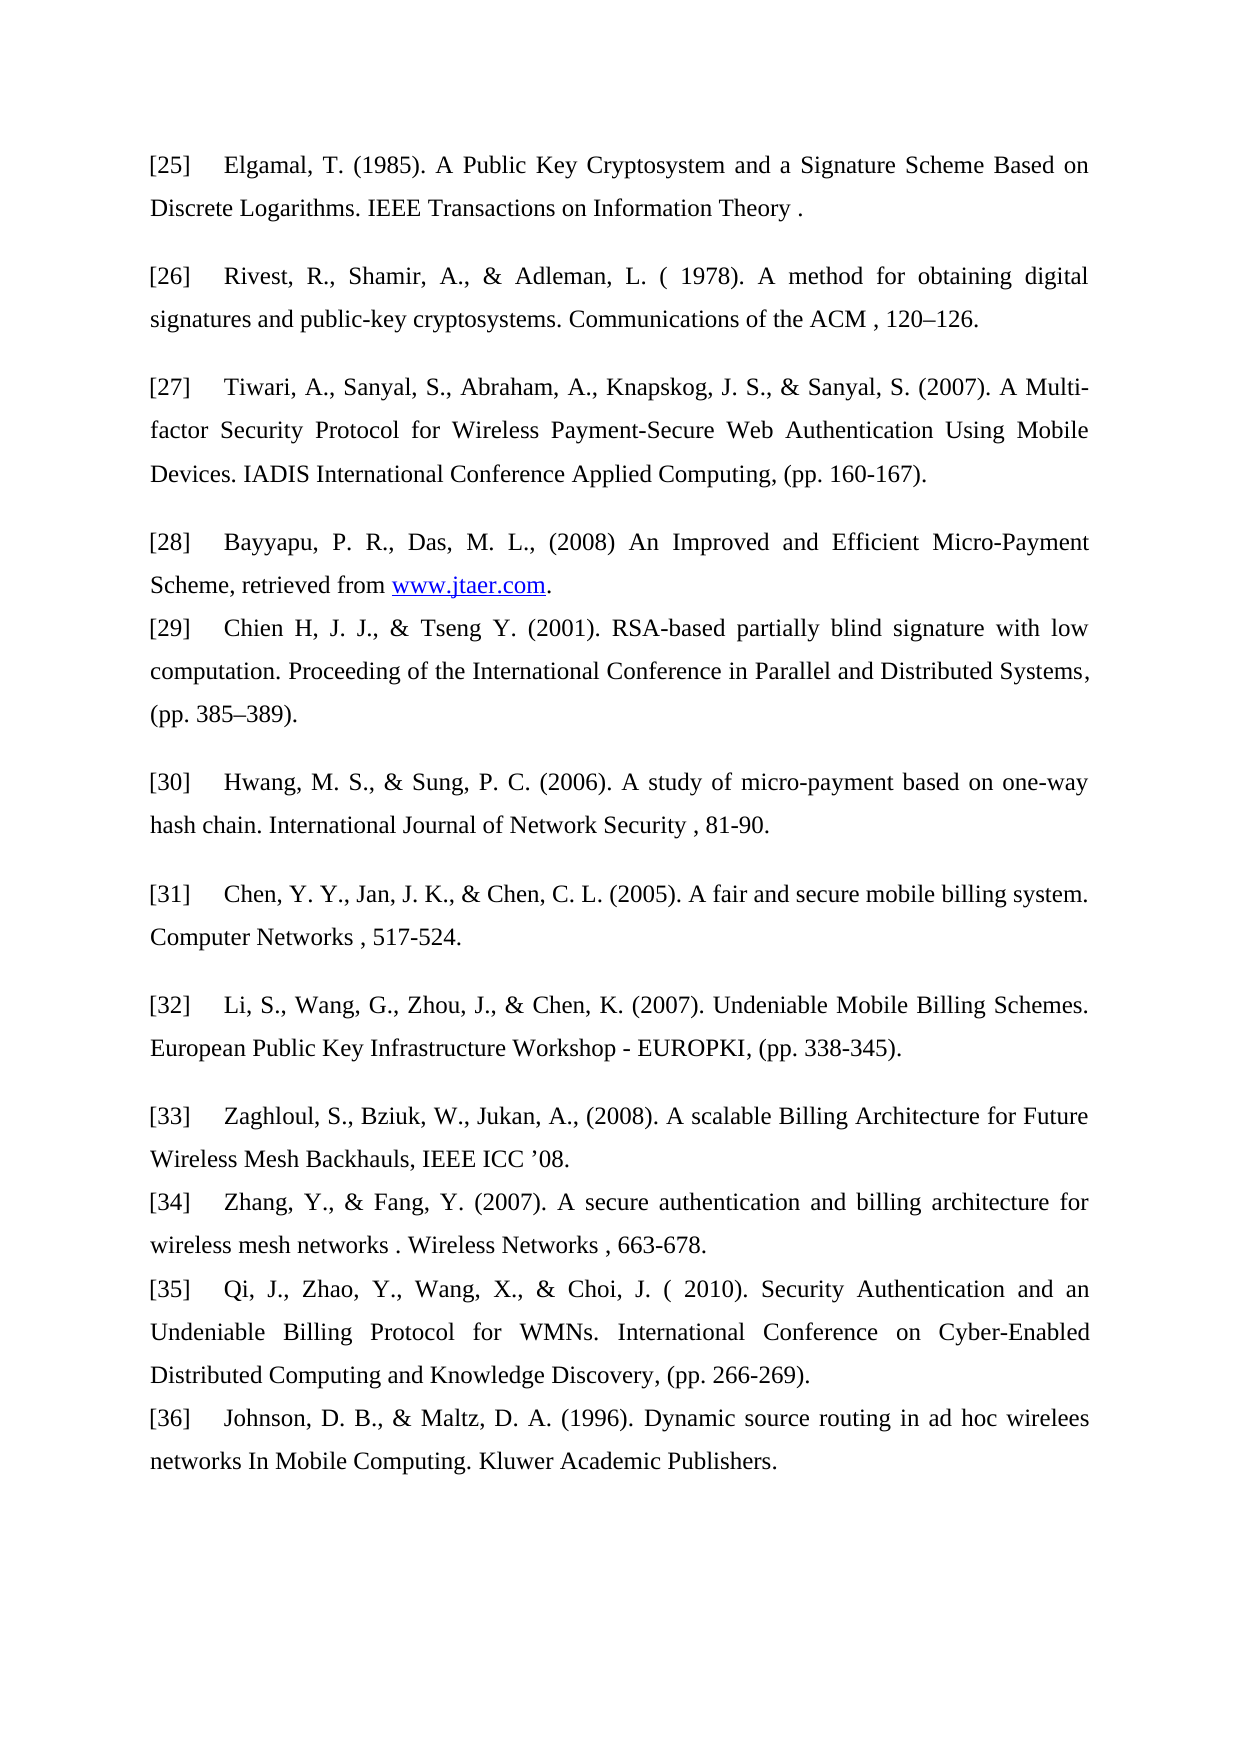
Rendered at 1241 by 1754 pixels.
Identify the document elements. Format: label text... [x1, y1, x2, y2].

list Li, S., Wang, G., Zhou, J., & Chen, K. (2007). Undeniable Mobile Billing Schemes. European Public Key Infrastructure Workshop - EUROPKI, (pp. 338-345). [149, 990, 1090, 1062]
list Bayyapu, P. R., Das, M. L., (2008) An Improved and Efficient Micro-Payment Scheme, retrieved from www.jtaer.com. [149, 527, 1090, 599]
list Zhang, Y., & Fang, Y. (2007). A secure authentication and billing architecture for wireless mesh networks . Wireless Networks , 663-678. [149, 1187, 1090, 1259]
list Elgamal, T. (1985). A Public Key Cryptosystem and a Signature Scheme Based on Discrete Logarithms. IEEE Transactions on Information Theory . [149, 150, 1090, 222]
list Qi, J., Zhao, Y., Wang, X., & Choi, J. ( 2010). Security Authentication and an Undeniable Billing Protocol for WMNs. International Conference on Cyber-Enabled Distributed Computing and Knowledge Discovery, (pp. 266-269). [149, 1274, 1090, 1389]
list Chien H, J. J., & Tseng Y. (2001). RSA-based partially blind signature with low computation. Proceeding of the International Conference in Parallel and Distributed Systems, (pp. 385–389). [149, 613, 1090, 728]
list Tiwari, A., Sanyal, S., Abraham, A., Knapskog, J. S., & Sanyal, S. (2007). A Multi-factor Security Protocol for Wireless Payment-Secure Web Authentication Using Mobile Devices. IADIS International Conference Applied Computing, (pp. 160-167). [149, 372, 1090, 487]
list Hwang, M. S., & Sung, P. C. (2006). A study of micro-payment based on one-way hash chain. International Journal of Network Security , 81-90. [149, 767, 1090, 839]
list Zaghloul, S., Bziuk, W., Jukan, A., (2008). A scalable Billing Architecture for Future Wireless Mesh Backhauls, IEEE ICC ’08. [149, 1101, 1090, 1173]
list Rivest, R., Shamir, A., & Adleman, L. ( 1978). A method for obtaining digital signatures and public-key cryptosystems. Communications of the ACM , 120–126. [149, 261, 1090, 333]
list Chen, Y. Y., Jan, J. K., & Chen, C. L. (2005). A fair and secure mobile billing system. Computer Networks , 517-524. [149, 879, 1090, 951]
list Johnson, D. B., & Maltz, D. A. (1996). Dynamic source routing in ad hoc wirelees networks In Mobile Computing. Kluwer Academic Publishers. [149, 1403, 1090, 1475]
